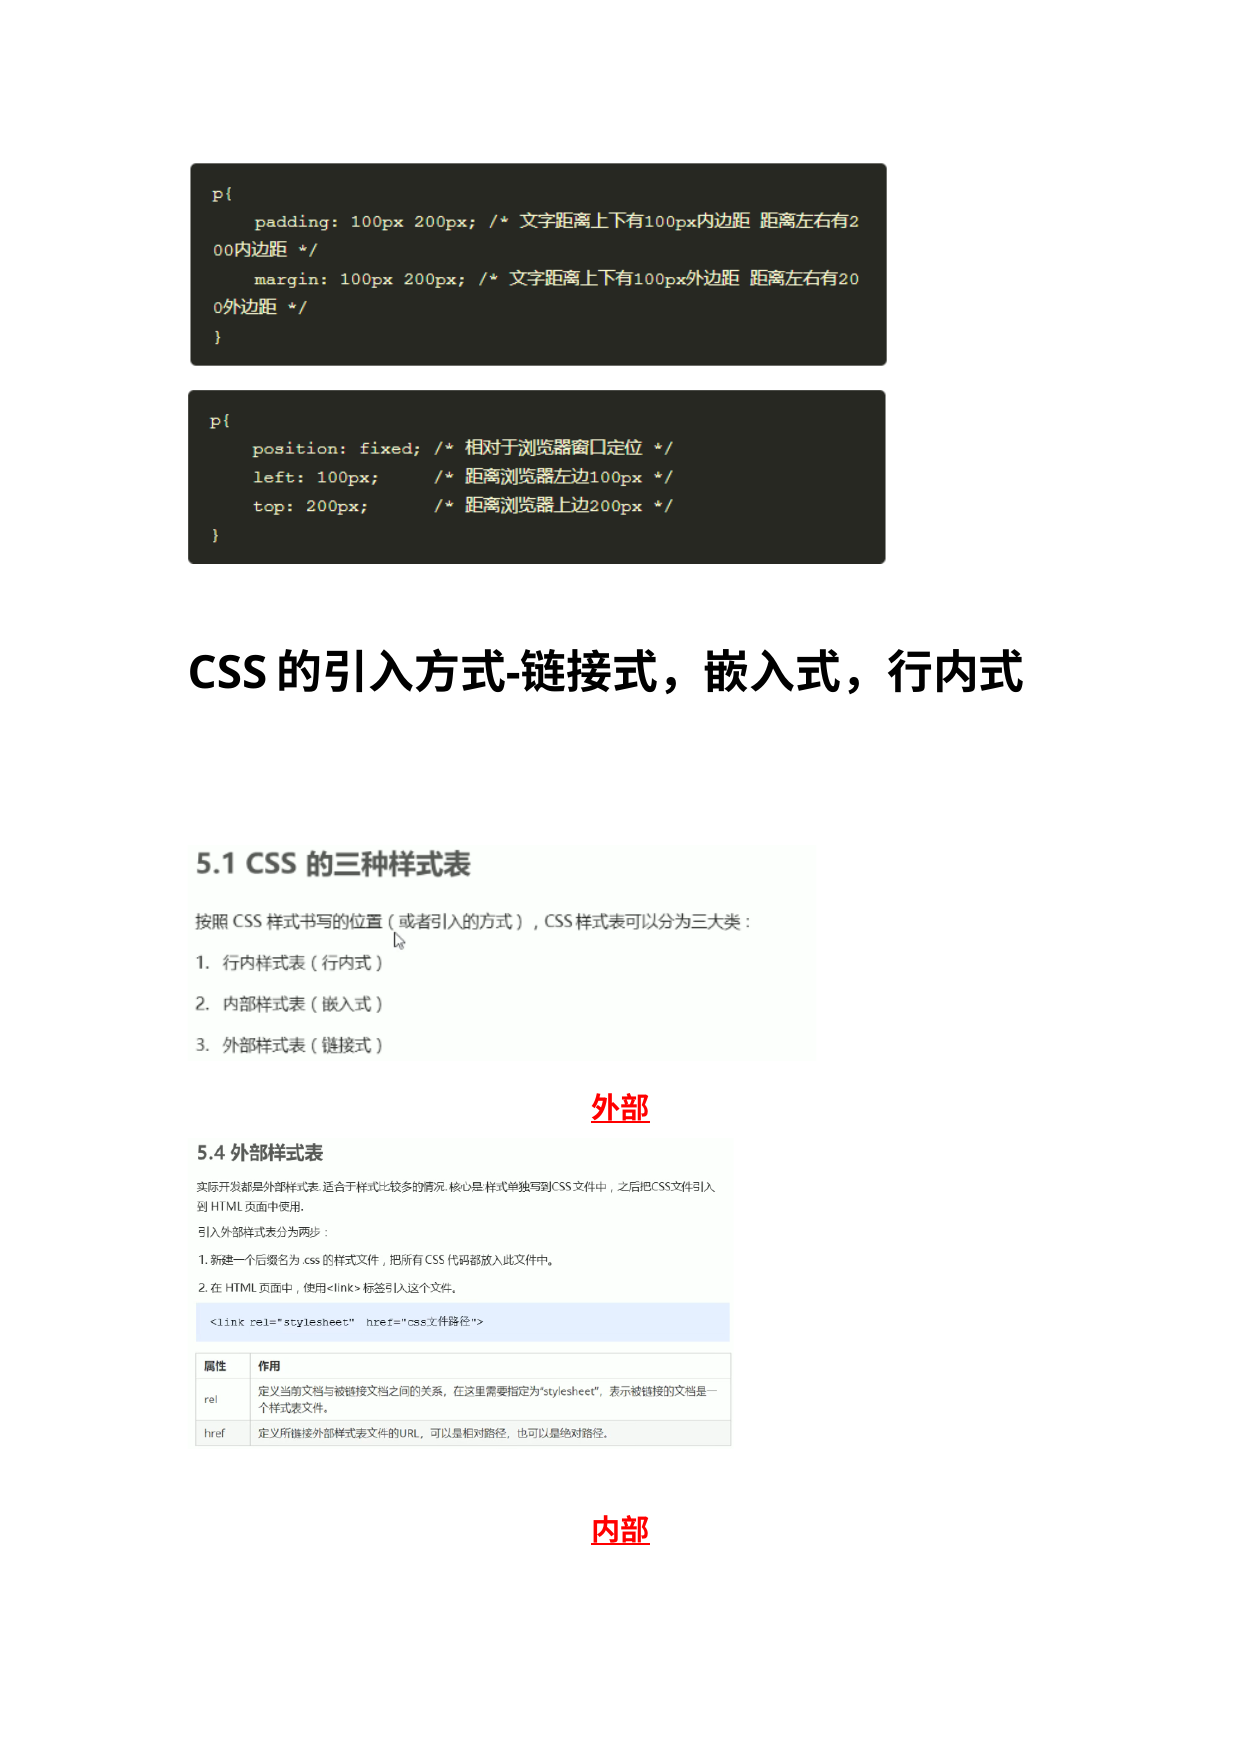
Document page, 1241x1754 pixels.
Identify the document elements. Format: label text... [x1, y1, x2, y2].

picture [187, 1138, 734, 1449]
text 内部 [187, 1496, 1053, 1561]
picture [187, 845, 817, 1061]
picture [187, 162, 888, 367]
picture [187, 389, 888, 564]
subtitle CSS的引入方式-链接式，嵌入式，行内式 [187, 620, 1053, 717]
text 外部 [187, 1073, 1053, 1138]
